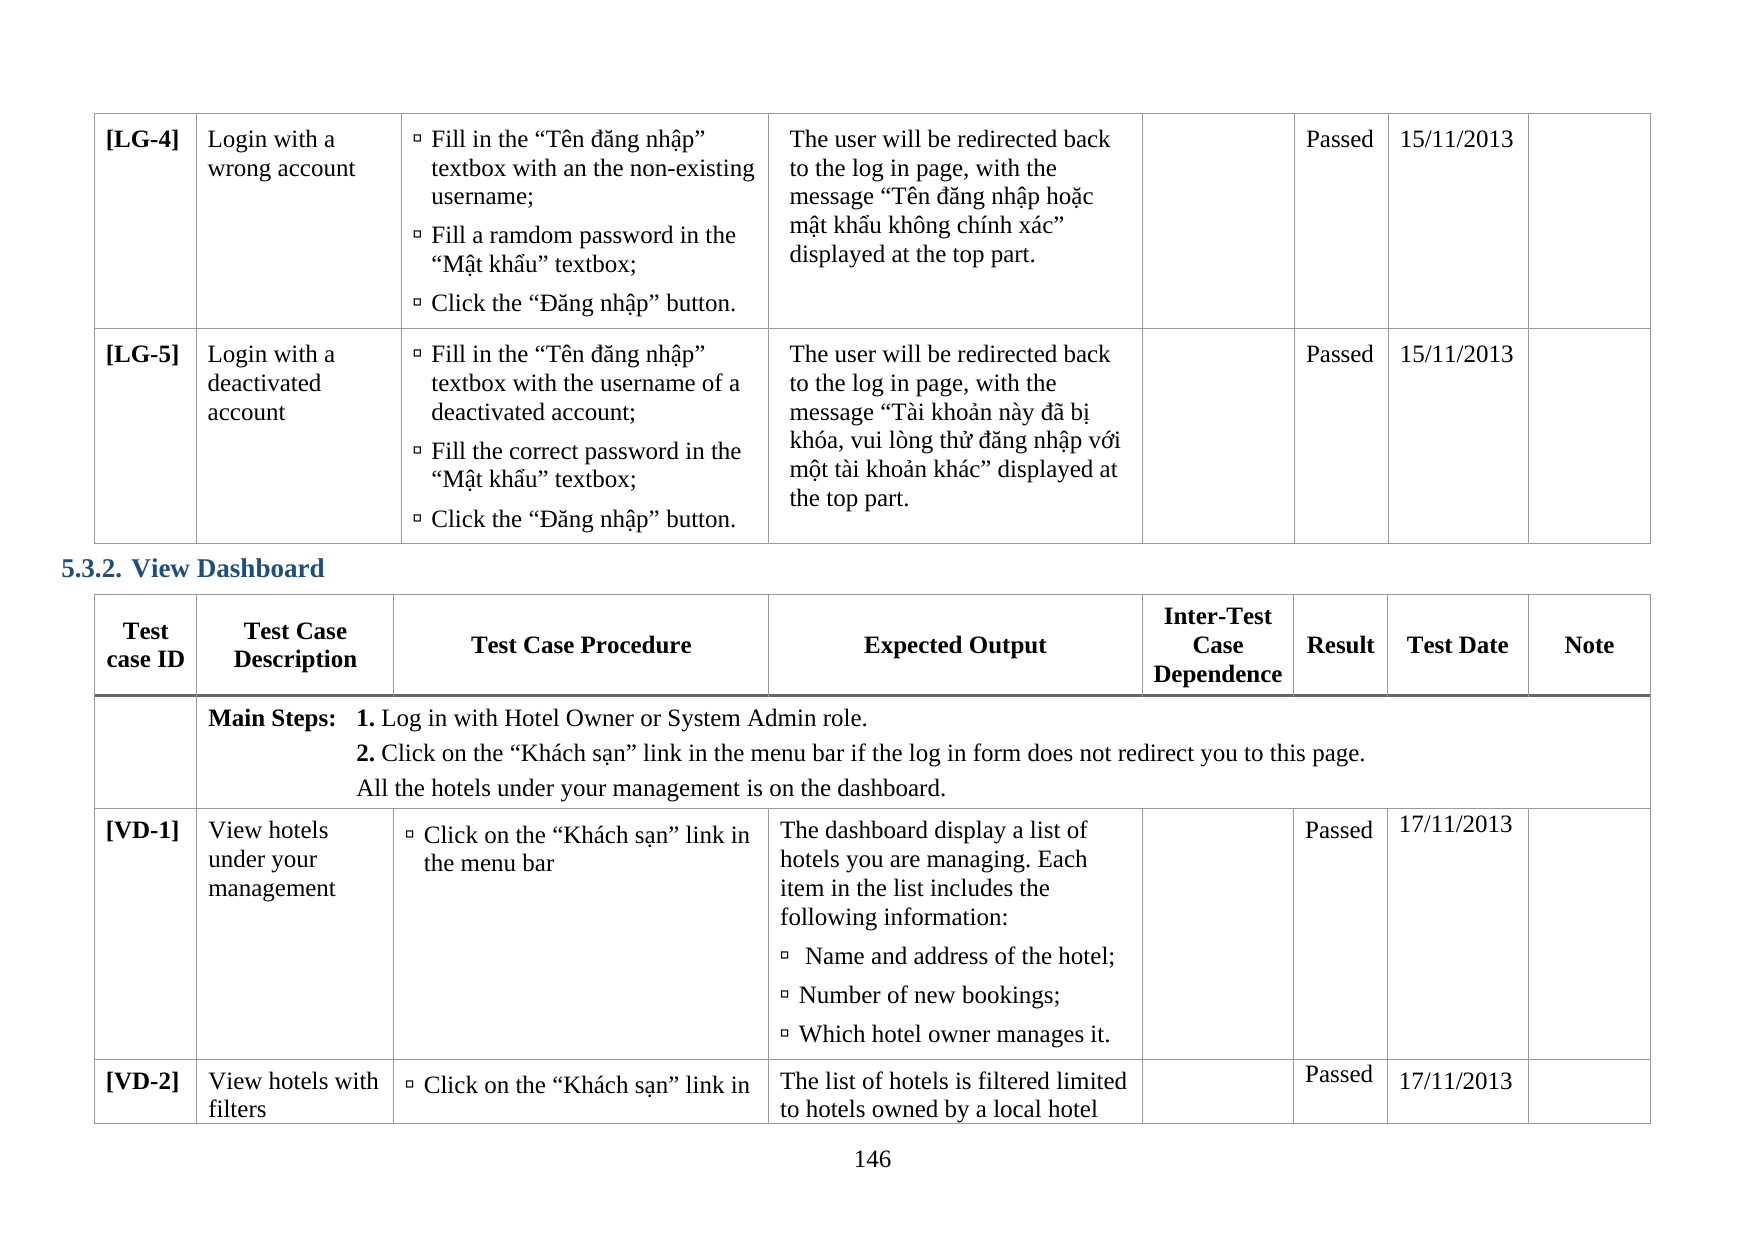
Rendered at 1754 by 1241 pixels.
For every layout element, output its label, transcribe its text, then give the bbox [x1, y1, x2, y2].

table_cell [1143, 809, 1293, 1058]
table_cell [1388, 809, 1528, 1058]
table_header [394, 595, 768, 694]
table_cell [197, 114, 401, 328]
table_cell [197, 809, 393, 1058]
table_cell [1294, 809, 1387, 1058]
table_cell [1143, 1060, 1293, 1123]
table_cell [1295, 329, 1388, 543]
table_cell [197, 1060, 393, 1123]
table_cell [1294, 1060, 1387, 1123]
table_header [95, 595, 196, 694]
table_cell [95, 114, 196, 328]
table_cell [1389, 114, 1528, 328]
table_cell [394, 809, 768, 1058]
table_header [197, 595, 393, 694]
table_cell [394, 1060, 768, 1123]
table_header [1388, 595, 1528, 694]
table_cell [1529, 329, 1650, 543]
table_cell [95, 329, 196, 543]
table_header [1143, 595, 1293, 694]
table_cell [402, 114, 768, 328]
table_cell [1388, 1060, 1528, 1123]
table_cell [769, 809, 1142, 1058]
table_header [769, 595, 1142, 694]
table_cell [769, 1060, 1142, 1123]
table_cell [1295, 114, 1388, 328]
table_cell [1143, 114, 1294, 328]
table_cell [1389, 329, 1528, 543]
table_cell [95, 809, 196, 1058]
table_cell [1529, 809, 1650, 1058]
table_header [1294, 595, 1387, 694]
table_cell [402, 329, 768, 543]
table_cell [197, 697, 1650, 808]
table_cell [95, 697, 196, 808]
subtitle View Dashboard [122, 552, 1651, 583]
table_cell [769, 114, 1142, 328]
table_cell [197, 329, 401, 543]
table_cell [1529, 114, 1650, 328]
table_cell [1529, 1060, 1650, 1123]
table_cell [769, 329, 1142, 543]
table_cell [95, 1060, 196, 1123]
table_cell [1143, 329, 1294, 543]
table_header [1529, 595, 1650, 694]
